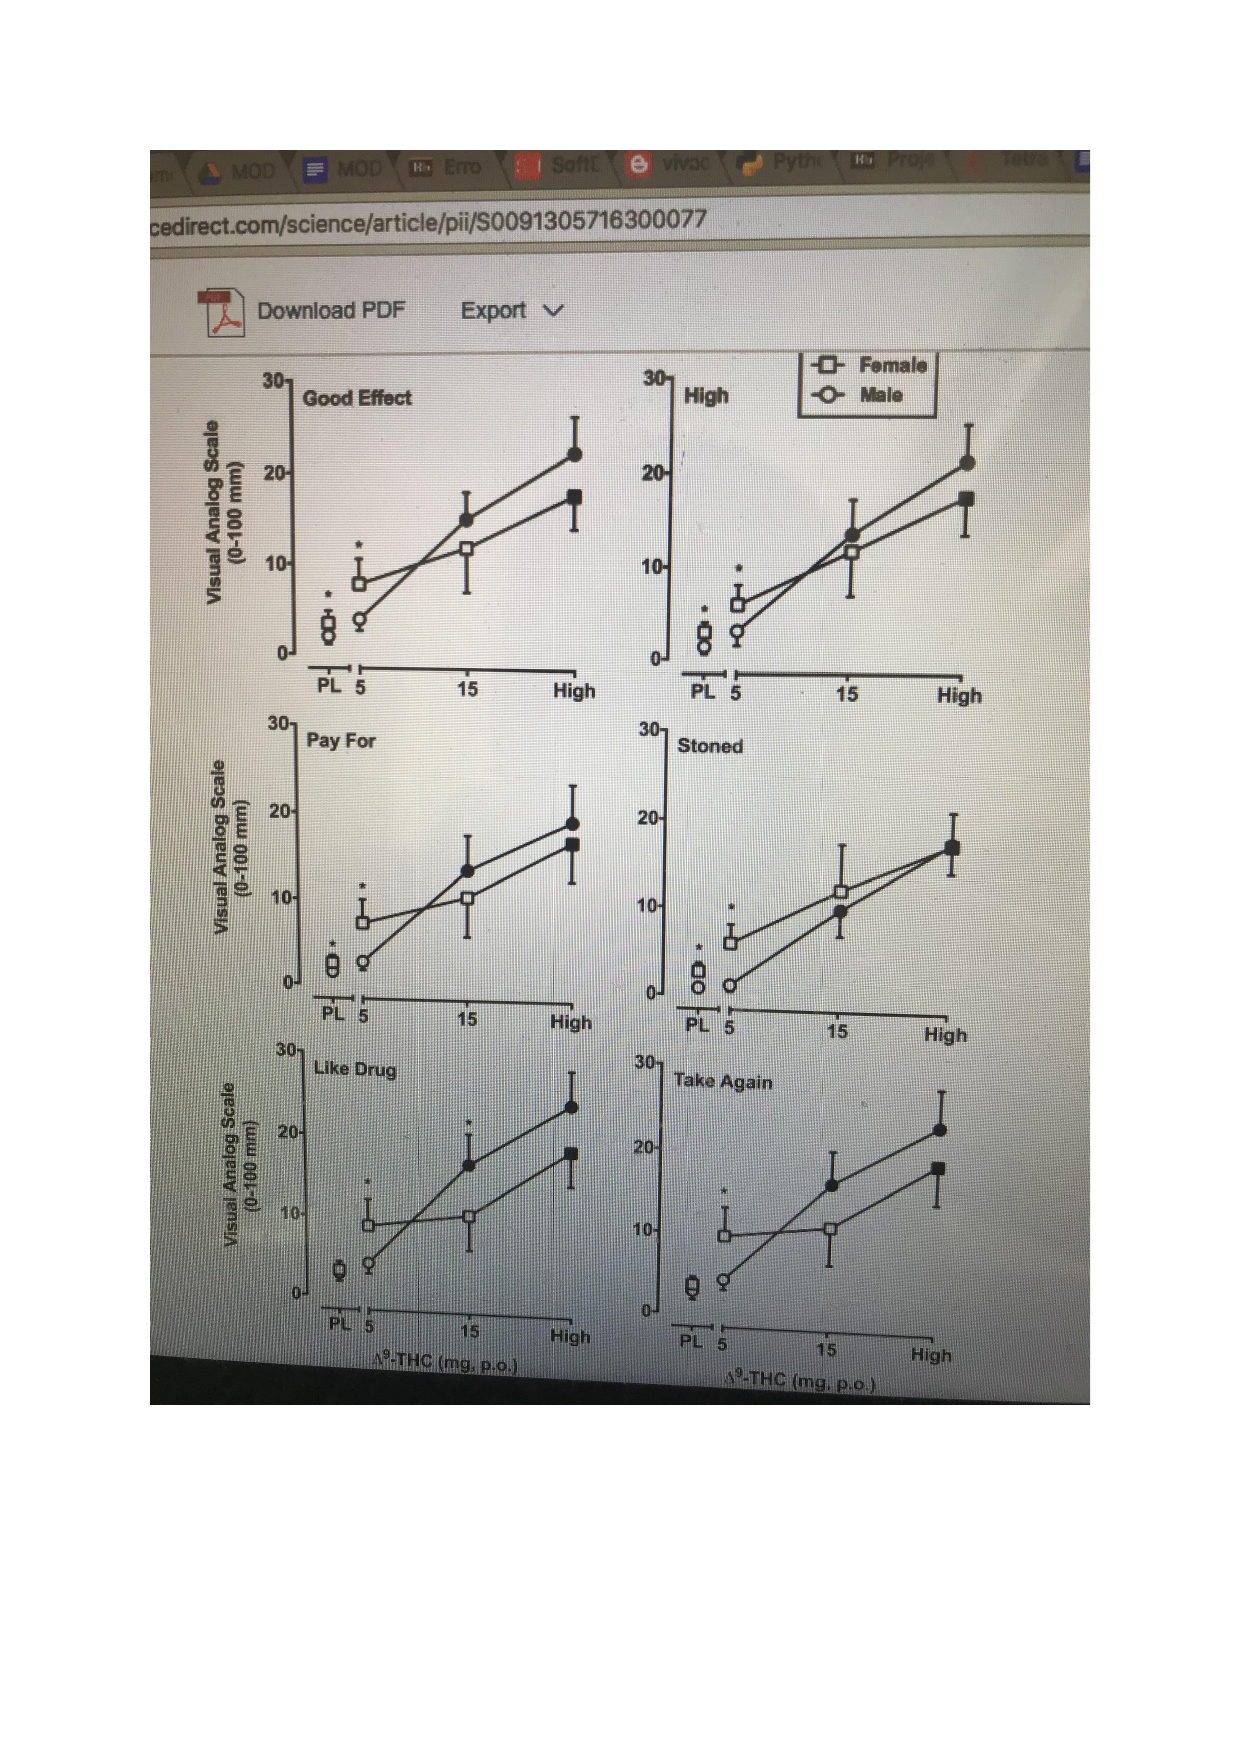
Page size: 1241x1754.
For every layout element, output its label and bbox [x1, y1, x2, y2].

picture [150, 150, 1091, 1405]
